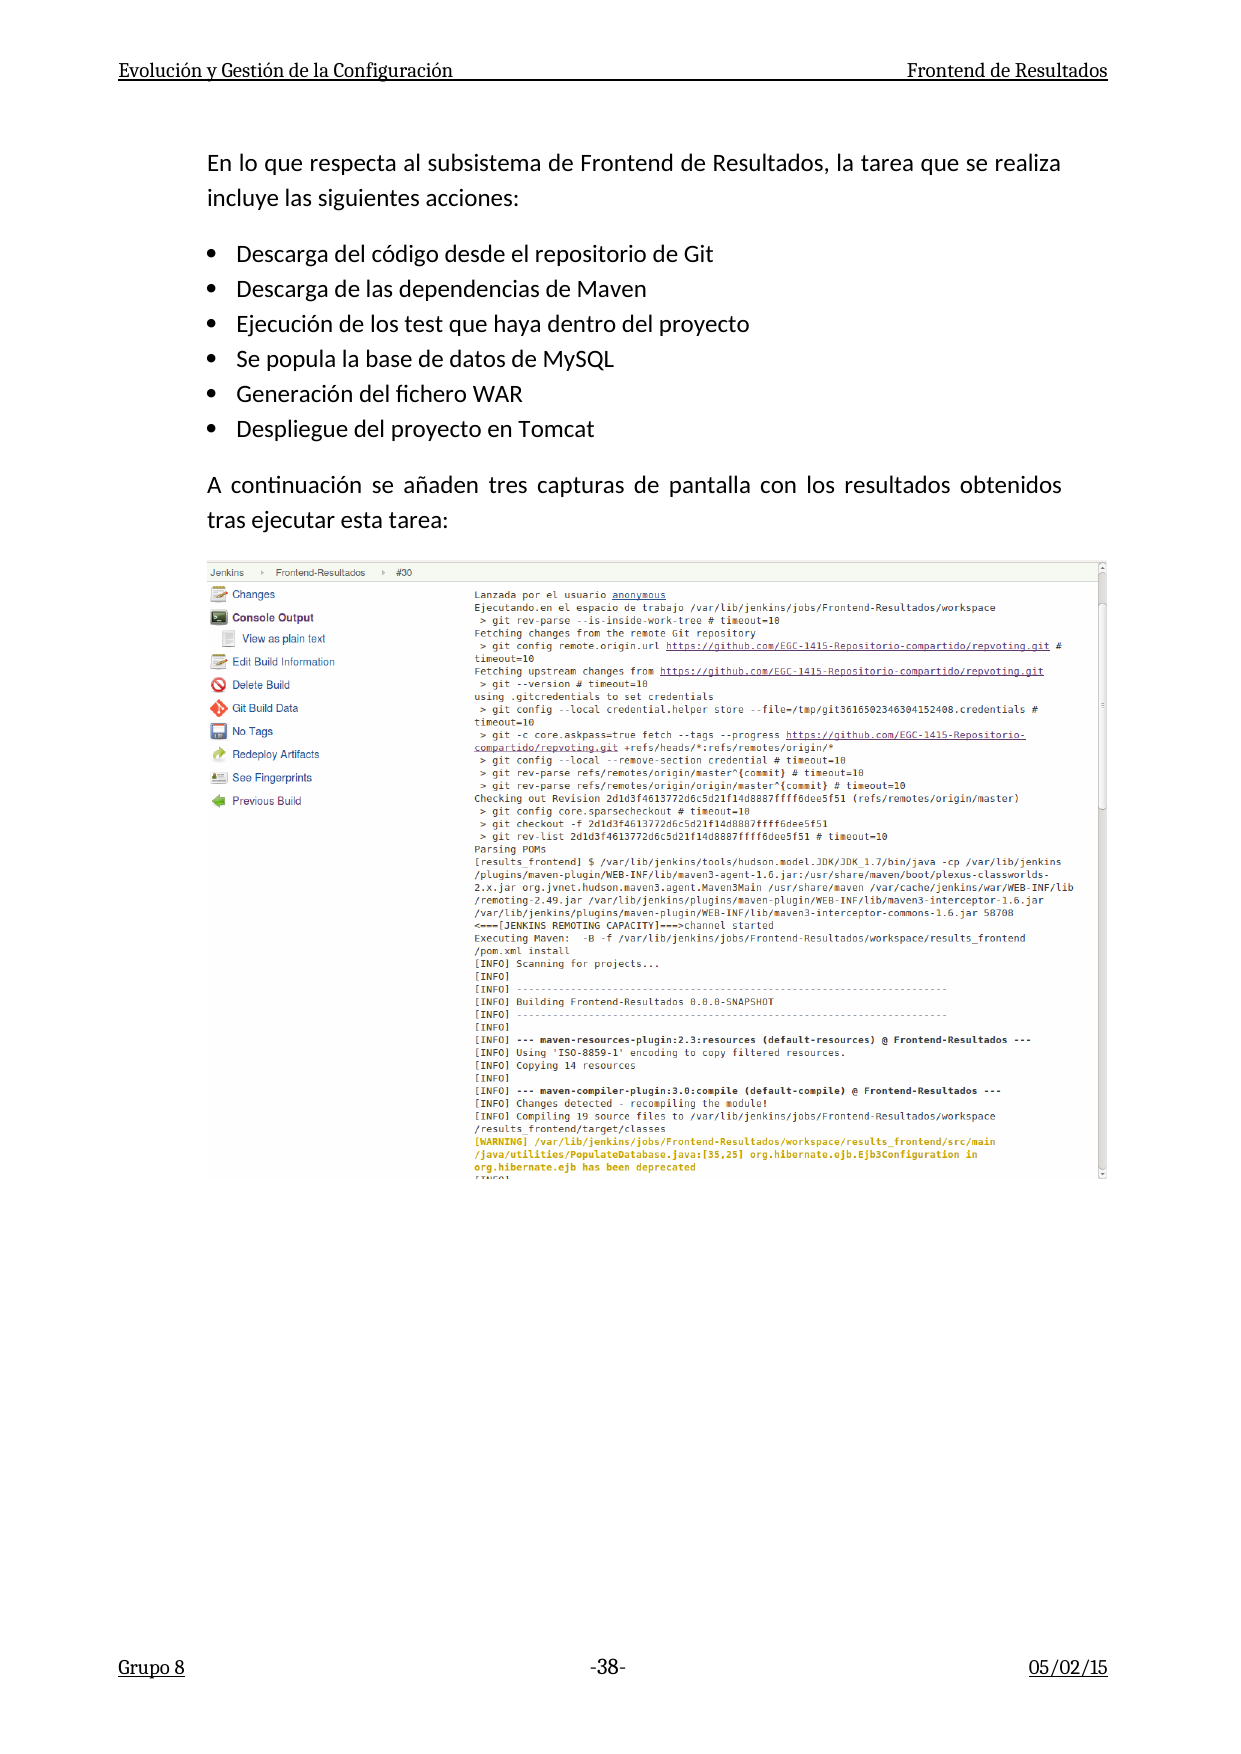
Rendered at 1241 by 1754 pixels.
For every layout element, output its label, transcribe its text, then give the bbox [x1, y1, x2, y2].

list Ejecución de los test que haya dentro del proyecto [207, 308, 1063, 339]
list Descarga de las dependencias de Maven [207, 273, 1063, 304]
text En lo que respecta al subsistema de Frontend de Resultados, la tarea que se realiza incluye las siguientes acciones: [207, 148, 1063, 213]
list Generación del fichero WAR [207, 378, 1063, 409]
list Despliegue del proyecto en Tomcat [207, 413, 1063, 444]
list Se popula la base de datos de MySQL [207, 343, 1063, 374]
text A continuación se añaden tres capturas de pantalla con los resultados obtenidos tras ejecutar esta tarea: [207, 469, 1063, 535]
list Descarga del código desde el repositorio de Git [207, 238, 1063, 269]
picture [206, 560, 1107, 1179]
